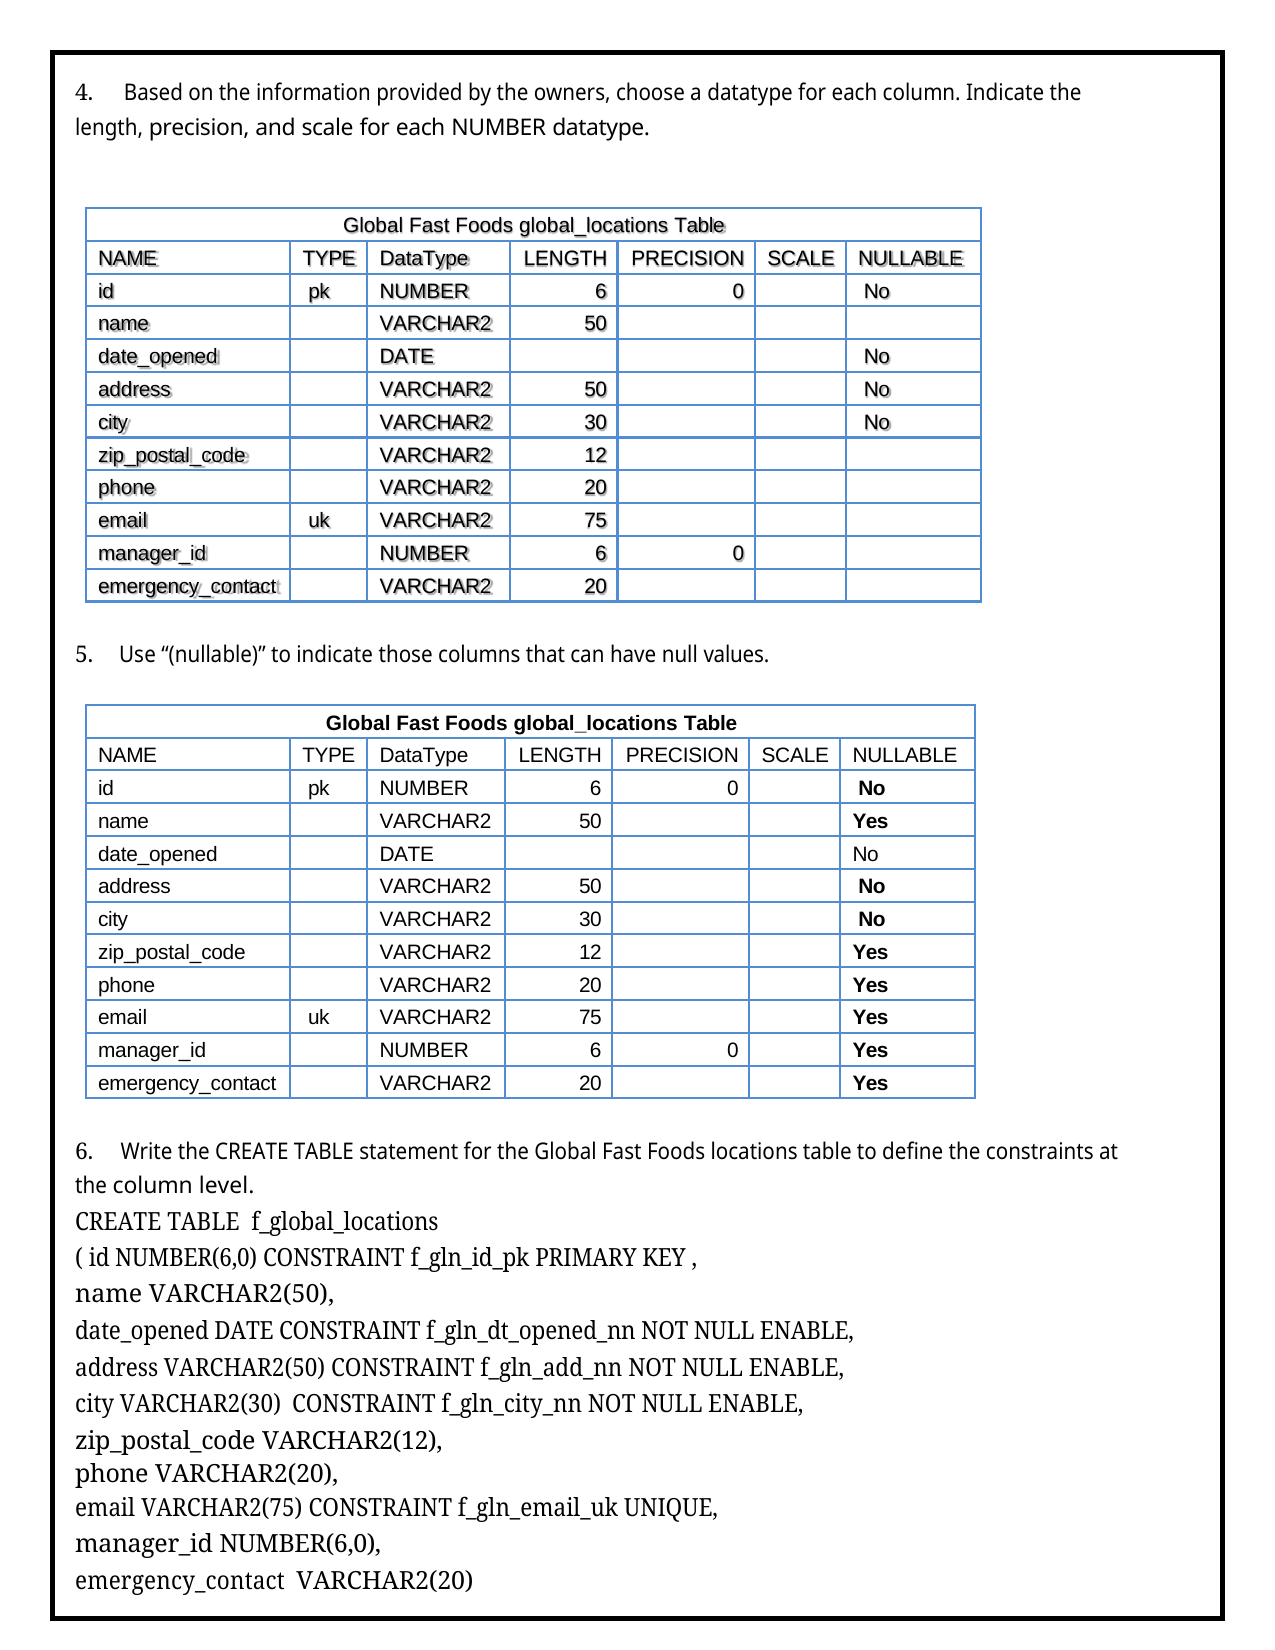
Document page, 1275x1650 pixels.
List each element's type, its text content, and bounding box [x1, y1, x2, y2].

table_cell No [841, 837, 974, 868]
table_cell No [841, 903, 974, 933]
table_cell [291, 935, 366, 966]
table_cell [291, 1067, 366, 1097]
table_cell Yes [841, 1067, 974, 1097]
table_cell [847, 570, 980, 600]
table_cell VARCHAR2 [368, 471, 509, 502]
table_cell 6 [511, 537, 616, 567]
table_cell DATE [368, 340, 509, 371]
table_cell 0 [619, 275, 754, 305]
table_cell [506, 837, 611, 868]
table_cell [291, 471, 366, 502]
table_cell emergency_contact [87, 570, 289, 600]
table_cell [619, 504, 754, 535]
table_cell NULLABLE [847, 242, 980, 273]
table_cell VARCHAR2 [368, 935, 504, 966]
table_cell 0 [619, 537, 754, 567]
table_cell manager_id [87, 1034, 289, 1064]
list Write the CREATE TABLE statement for the Global Fast Foods locations table to define the constraints at the column level. [75, 1135, 1125, 1200]
table_cell 6 [506, 1034, 611, 1064]
table_cell 30 [511, 406, 616, 436]
table_cell 50 [511, 307, 616, 338]
text CREATE TABLE f_global_locations [75, 1203, 1210, 1237]
table_cell [511, 340, 616, 371]
table_cell [750, 870, 839, 901]
table_cell 6 [506, 771, 611, 802]
table_cell NUMBER [368, 537, 509, 567]
table_cell [291, 837, 366, 868]
table_cell [291, 570, 366, 600]
table_cell NAME [87, 242, 289, 273]
table_cell manager_id [87, 537, 289, 567]
table_cell [756, 504, 845, 535]
table_cell VARCHAR2 [368, 1001, 504, 1032]
table_cell date_opened [87, 837, 289, 868]
table_cell 6 [511, 275, 616, 305]
table_cell [756, 307, 845, 338]
table_cell [291, 406, 366, 436]
table_cell No [847, 275, 980, 305]
table_cell DATE [368, 837, 504, 868]
text email VARCHAR2(75) CONSTRAINT f_gln_email_uk UNIQUE, manager_id NUMBER(6,0), [75, 1490, 764, 1560]
table_cell [613, 968, 748, 999]
table_cell id [87, 771, 289, 802]
table_cell 75 [506, 1001, 611, 1032]
table_cell 30 [506, 903, 611, 933]
text date_opened DATE CONSTRAINT f_gln_dt_opened_nn NOT NULL ENABLE, address VARCHAR2(50) CONSTRAINT f_gln_add_nn NOT NULL ENABLE, city VARCHAR2(30) CONSTRAINT f_gln_city_nn NOT NULL ENABLE, zip_postal_code VARCHAR2(12), [75, 1312, 879, 1457]
table_cell [750, 1034, 839, 1064]
table_cell [613, 1001, 748, 1032]
table_cell phone [87, 968, 289, 999]
table_cell [756, 406, 845, 436]
table_cell VARCHAR2 [368, 1067, 504, 1097]
table_cell TYPE [291, 739, 366, 769]
table_cell Yes [841, 935, 974, 966]
table_cell [750, 837, 839, 868]
table_cell DataType [368, 739, 504, 769]
table_cell 0 [613, 1034, 748, 1064]
table_cell [756, 373, 845, 403]
table_cell [619, 340, 754, 371]
table_cell city [87, 903, 289, 933]
table_cell 0 [613, 771, 748, 802]
list Use “(nullable)” to indicate those columns that can have null values. [75, 638, 1210, 669]
table_cell PRECISION [619, 242, 754, 273]
table_cell LENGTH [506, 739, 611, 769]
table_cell No [847, 373, 980, 403]
table_cell 12 [511, 439, 616, 469]
table_cell 20 [506, 968, 611, 999]
table_cell pk [291, 275, 366, 305]
table_cell [291, 1034, 366, 1064]
table_cell [291, 439, 366, 469]
table_cell [291, 537, 366, 567]
table_cell VARCHAR2 [368, 307, 509, 338]
table_cell No [847, 406, 980, 436]
table_cell [291, 870, 366, 901]
table_header Global Fast Foods global_locations Table [87, 706, 974, 737]
table_cell 12 [506, 935, 611, 966]
table_cell uk [291, 504, 366, 535]
table_cell NAME [87, 739, 289, 769]
table_cell address [87, 870, 289, 901]
table_cell VARCHAR2 [368, 968, 504, 999]
table_cell Yes [841, 1034, 974, 1064]
table_cell 20 [511, 471, 616, 502]
table_cell [613, 837, 748, 868]
table_cell [756, 537, 845, 567]
table_cell No [841, 771, 974, 802]
table_cell Yes [841, 968, 974, 999]
table_cell uk [291, 1001, 366, 1032]
table_cell [291, 968, 366, 999]
table_cell zip_postal_code [87, 935, 289, 966]
table_cell email [87, 1001, 289, 1032]
table_cell [619, 373, 754, 403]
table_cell [847, 439, 980, 469]
table_cell [291, 804, 366, 835]
table_cell [619, 406, 754, 436]
table_cell SCALE [750, 739, 839, 769]
table_cell NUMBER [368, 275, 509, 305]
table_cell address [87, 373, 289, 403]
text ( id NUMBER(6,0) CONSTRAINT f_gln_id_pk PRIMARY KEY , name VARCHAR2(50), [75, 1240, 764, 1310]
table_cell No [841, 870, 974, 901]
table_cell [613, 870, 748, 901]
table_cell TYPE [291, 242, 366, 273]
table_cell [750, 771, 839, 802]
table_header Global Fast Foods global_locations Table [87, 209, 980, 240]
table_cell [750, 903, 839, 933]
table_cell 20 [511, 570, 616, 600]
table_cell [291, 307, 366, 338]
table_cell [756, 570, 845, 600]
table_cell zip_postal_code [87, 439, 289, 469]
table_cell [291, 903, 366, 933]
table_cell NUMBER [368, 1034, 504, 1064]
table_cell SCALE [756, 242, 845, 273]
table_cell Yes [841, 1001, 974, 1032]
table_cell [847, 504, 980, 535]
table_cell city [87, 406, 289, 436]
table_cell [847, 471, 980, 502]
table_cell [613, 804, 748, 835]
table_cell VARCHAR2 [368, 373, 509, 403]
table_cell name [87, 307, 289, 338]
table_cell VARCHAR2 [368, 870, 504, 901]
table_cell [619, 471, 754, 502]
table_cell VARCHAR2 [368, 804, 504, 835]
table_cell [750, 1067, 839, 1097]
table_cell [750, 968, 839, 999]
table_cell 20 [506, 1067, 611, 1097]
table_cell [619, 307, 754, 338]
table_cell [750, 804, 839, 835]
table_cell emergency_contact [87, 1067, 289, 1097]
table_cell [756, 439, 845, 469]
table_cell [613, 903, 748, 933]
table_cell NULLABLE [841, 739, 974, 769]
table_cell [291, 373, 366, 403]
table_cell [613, 1067, 748, 1097]
table_cell 50 [511, 373, 616, 403]
table_cell VARCHAR2 [368, 570, 509, 600]
text phone VARCHAR2(20), [75, 1459, 1210, 1488]
table_cell NUMBER [368, 771, 504, 802]
table_cell phone [87, 471, 289, 502]
table_cell 50 [506, 804, 611, 835]
table_cell VARCHAR2 [368, 504, 509, 535]
table_cell VARCHAR2 [368, 903, 504, 933]
list Based on the information provided by the owners, choose a datatype for each column. Indicate the length, precision, and scale for each NUMBER datatype. [75, 76, 1117, 142]
table_cell [847, 307, 980, 338]
table_cell [750, 1001, 839, 1032]
table_cell VARCHAR2 [368, 439, 509, 469]
table_cell DataType [368, 242, 509, 273]
table_cell [756, 340, 845, 371]
table_cell pk [291, 771, 366, 802]
table_cell No [847, 340, 980, 371]
table_cell name [87, 804, 289, 835]
table_cell [619, 439, 754, 469]
table_cell date_opened [87, 340, 289, 371]
table_cell [750, 935, 839, 966]
table_cell [291, 340, 366, 371]
table_cell email [87, 504, 289, 535]
text emergency_contact VARCHAR2(20) [75, 1563, 1210, 1597]
table_cell [756, 471, 845, 502]
table_cell PRECISION [613, 739, 748, 769]
table_cell 75 [511, 504, 616, 535]
table_cell LENGTH [511, 242, 616, 273]
table_cell VARCHAR2 [368, 406, 509, 436]
table_cell [619, 570, 754, 600]
table_cell [613, 935, 748, 966]
table_cell 50 [506, 870, 611, 901]
table_cell Yes [841, 804, 974, 835]
table_cell id [87, 275, 289, 305]
table_cell [756, 275, 845, 305]
table_cell [847, 537, 980, 567]
